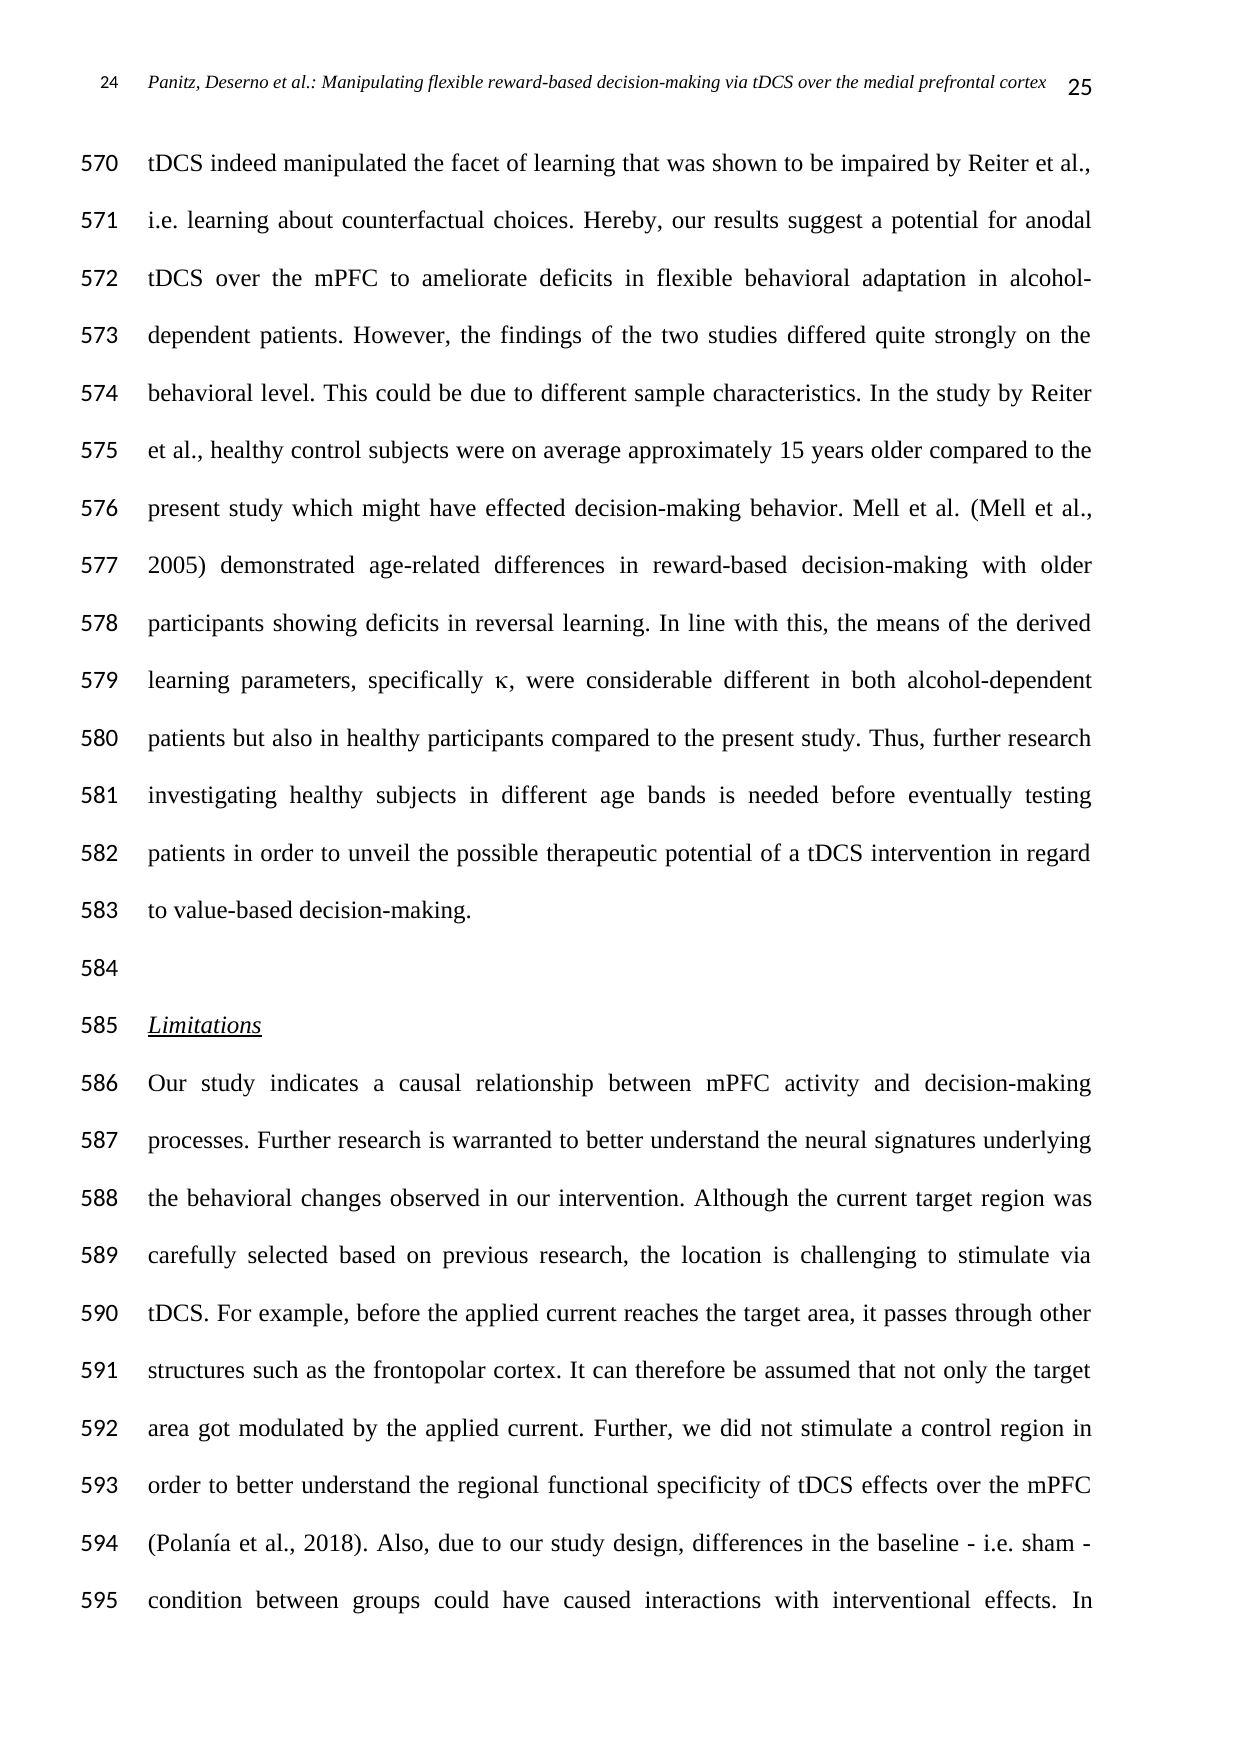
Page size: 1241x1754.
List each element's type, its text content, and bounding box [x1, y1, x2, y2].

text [148, 148, 1093, 924]
text Limitations [148, 1010, 1093, 1039]
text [148, 1068, 1093, 1614]
